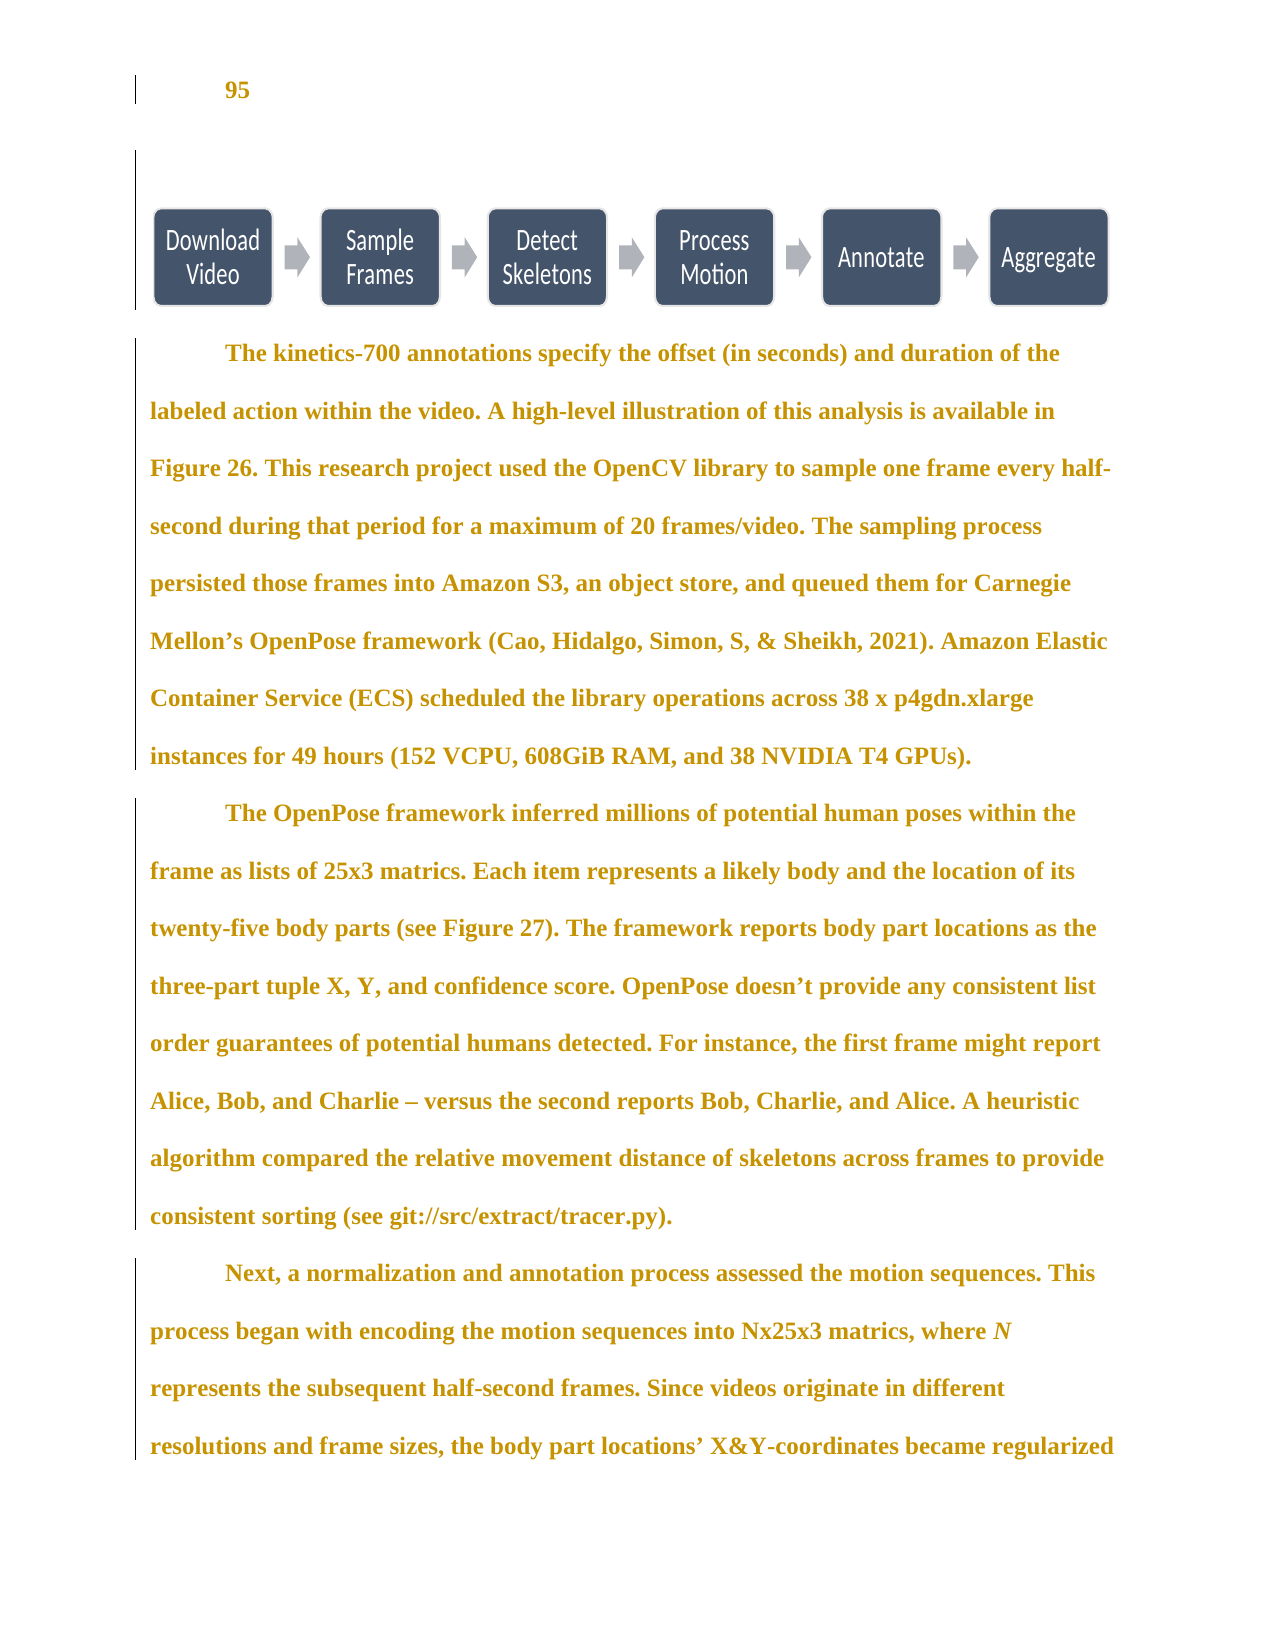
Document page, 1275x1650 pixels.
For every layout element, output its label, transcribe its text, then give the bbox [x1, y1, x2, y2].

text The OpenPose framework inferred millions of potential human poses within the frame as lists of 25x3 matrics. Each item represents a likely body and the location of its twenty-five body parts (see Figure 27). The framework reports body part locations as the three-part tuple X, Y, and confidence score. OpenPose doesn’t provide any consistent list order guarantees of potential humans detected. For instance, the first frame might report Alice, Bob, and Charlie – versus the second reports Bob, Charlie, and Alice. A heuristic algorithm compared the relative movement distance of skeletons across frames to provide consistent sorting (see git://src/extract/tracer.py). [150, 798, 1125, 1230]
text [150, 1258, 1125, 1460]
text The kinetics-700 annotations specify the offset (in seconds) and duration of the labeled action within the video. A high-level illustration of this analysis is available in Figure 26. This research project used the OpenCV library to sample one frame every half-second during that period for a maximum of 20 frames/video. The sampling process persisted those frames into Amazon S3, an object store, and queued them for Carnegie Mellon’s OpenPose framework. Amazon Elastic Container Service (ECS) scheduled the library operations across 38 x p4gdn.xlarge instances for 49 hours (152 VCPU, 608GiB RAM, and 38 NVIDIA T4 GPUs). [150, 338, 1125, 770]
